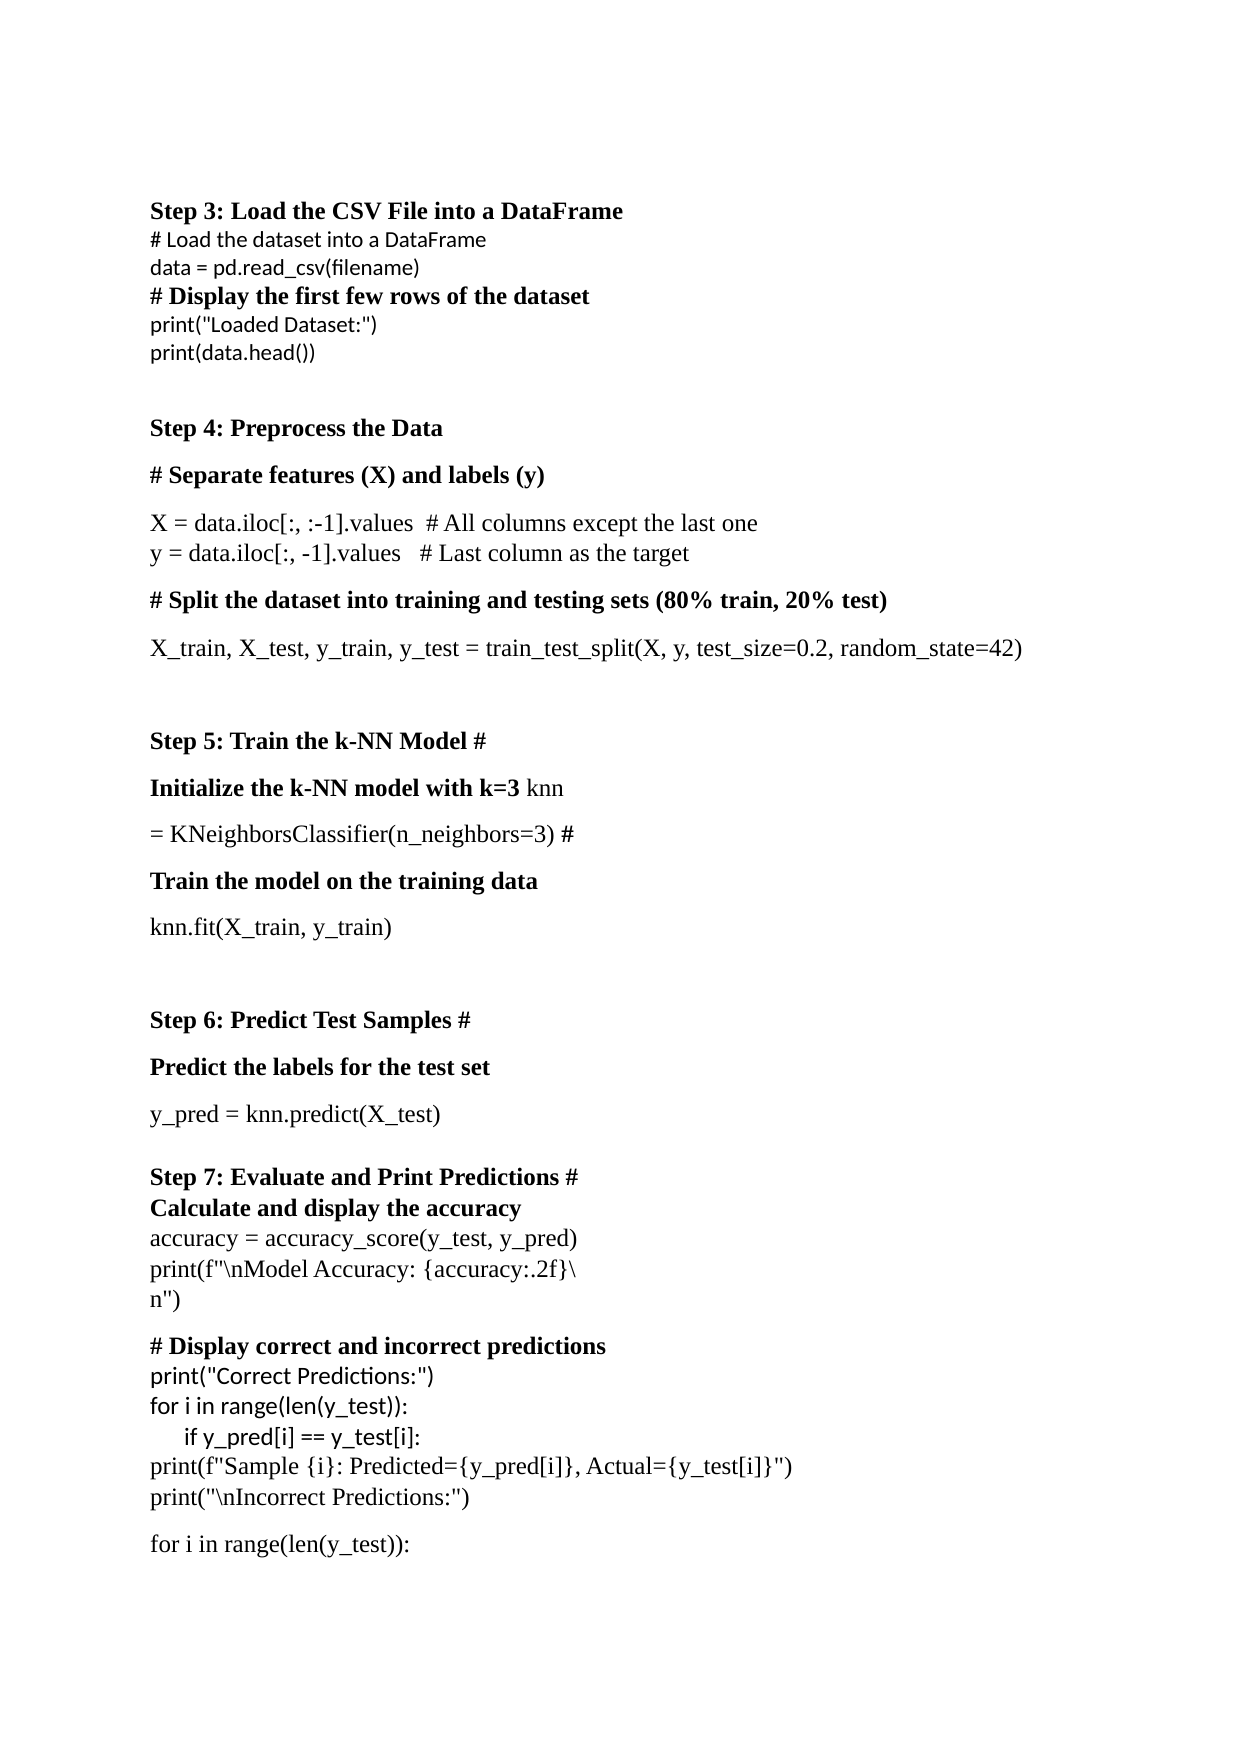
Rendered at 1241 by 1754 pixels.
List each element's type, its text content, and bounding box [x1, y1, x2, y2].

text Step 6: Predict Test Samples # Predict the labels for the test set y_pred = knn.predict(X_test) [149, 1005, 499, 1127]
text X_train, X_test, y_train, y_test = train_test_split(X, y, test_size=0.2, random_state=42) [149, 633, 1082, 662]
text print("Loaded Dataset:") [150, 310, 1090, 338]
text # Display the first few rows of the dataset [150, 281, 1090, 310]
text Step 7: Evaluate and Print Predictions # Calculate and display the accuracy accuracy = accuracy_score(y_test, y_pred) print(f"\nModel Accuracy: {accuracy:.2f}\n") [149, 1162, 592, 1313]
text print(data.head()) [150, 338, 1090, 366]
text Step 3: Load the CSV File into a DataFrame [150, 196, 1090, 225]
text for i in range(len(y_test)): [150, 1529, 799, 1558]
text if y_pred[i] == y_test[i]: [150, 1421, 1090, 1451]
text for i in range(len(y_test)): [150, 1390, 1090, 1421]
text Step 4: Preprocess the Data [149, 413, 1088, 441]
text # Display correct and incorrect predictions [150, 1331, 1090, 1360]
text Step 5: Train the k-NN Model # Initialize the k-NN model with k=3 knn = KNeighborsClassifier(n_neighbors=3) # Train the model on the training data knn.fit(X_train, y_train) [149, 726, 578, 941]
text # Split the dataset into training and testing sets (80% train, 20% test) [149, 585, 1088, 614]
text # Load the dataset into a DataFrame [150, 225, 1090, 253]
text X = data.iloc[:, :-1].values # All columns except the last one y = data.iloc[:, -1].values # Last column as the target [149, 508, 758, 567]
text data = pd.read_csv(filename) [150, 253, 1090, 281]
text # Separate features (X) and labels (y) [149, 460, 1088, 489]
text print("Correct Predictions:") [150, 1360, 1090, 1390]
text print(f"Sample {i}: Predicted={y_pred[i]}, Actual={y_test[i]}") print("\nIncorrect Predictions:") [150, 1451, 799, 1511]
